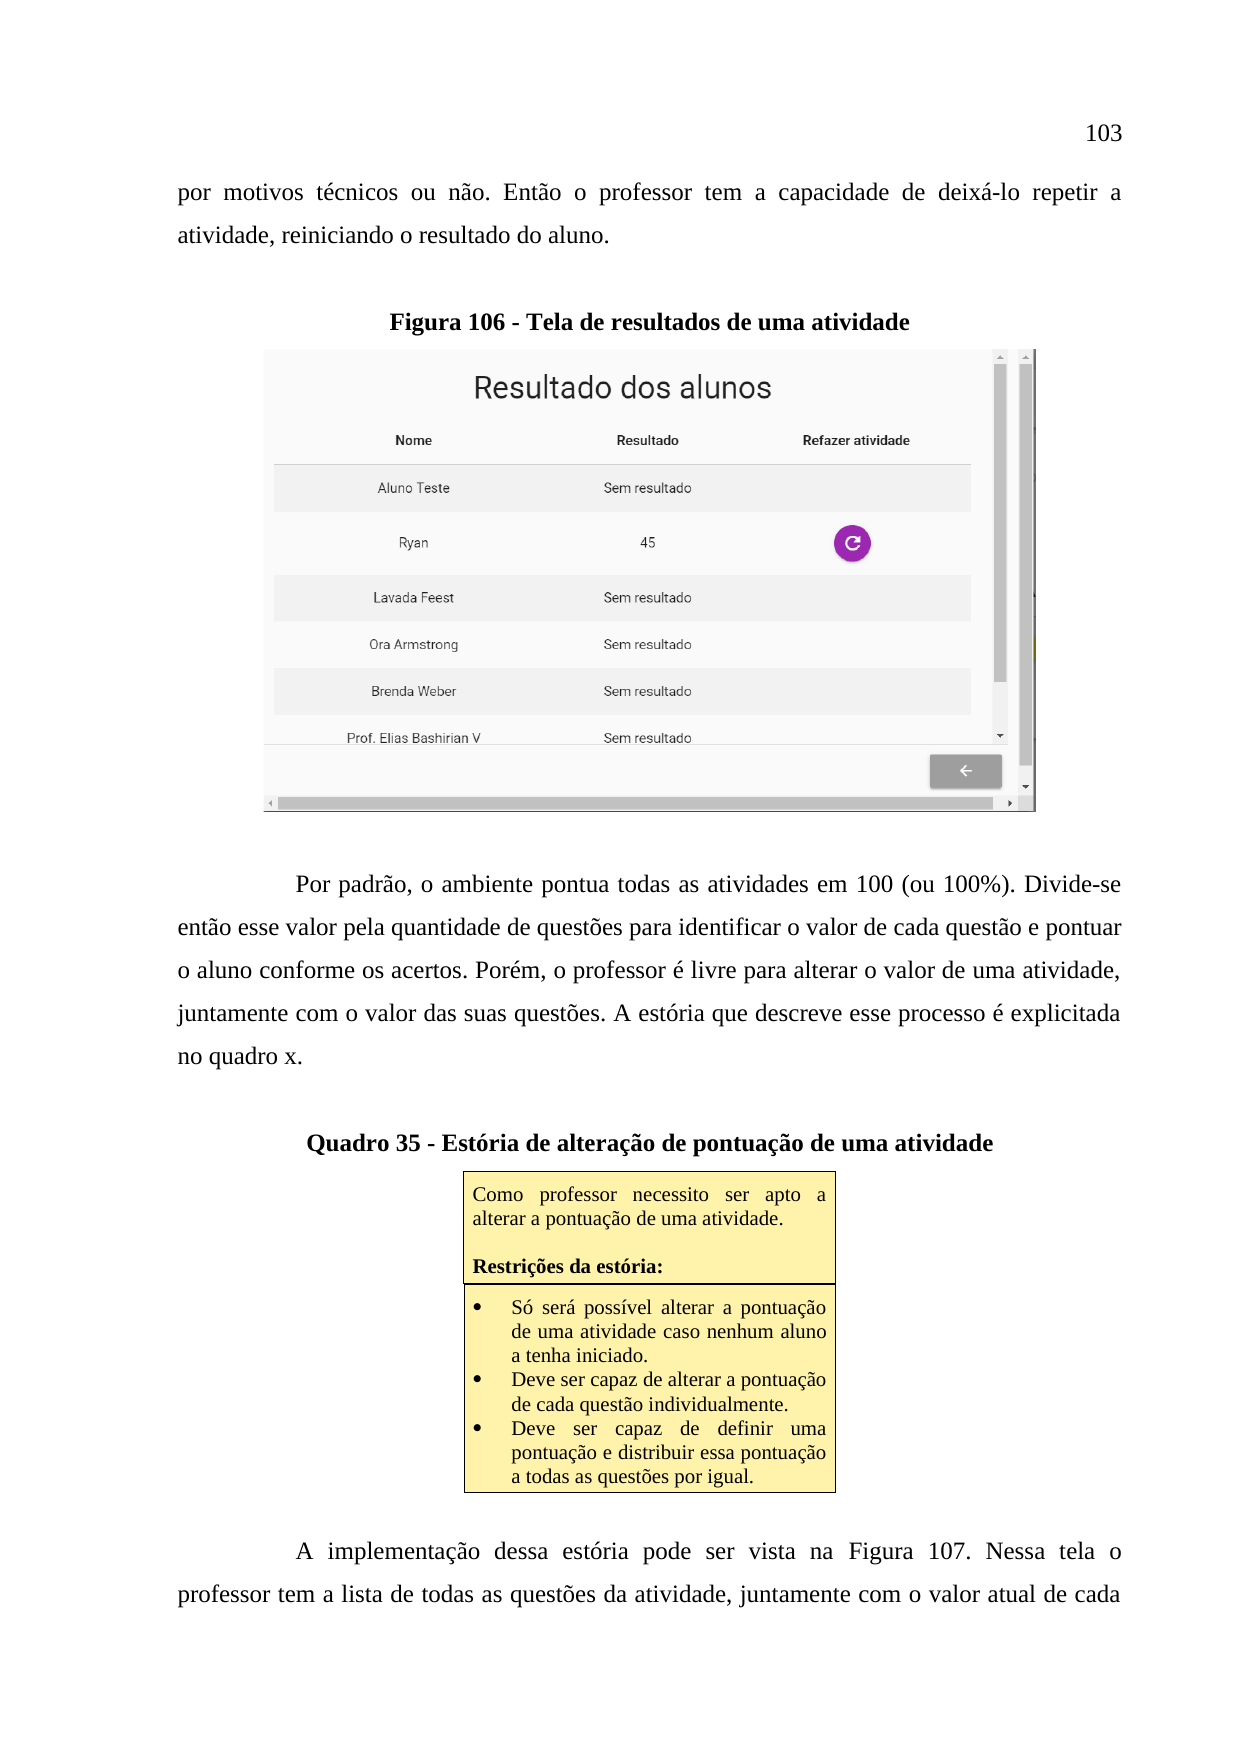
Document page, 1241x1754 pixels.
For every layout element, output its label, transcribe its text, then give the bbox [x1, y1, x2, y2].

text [177, 177, 1122, 249]
list Deve ser capaz de alterar a pontuação de cada questão individualmente. [465, 1356, 835, 1404]
text Restrições da estória: [464, 1243, 835, 1283]
picture [263, 349, 1036, 812]
list Deve ser capaz de definir uma pontuação e distribuir essa pontuação a todas as questões por igual. [465, 1404, 835, 1492]
text Como professor necessito ser apto a alterar a pontuação de uma atividade. [464, 1172, 835, 1219]
list Só será possível alterar a pontuação de uma atividade caso nenhum aluno a tenha iniciado. [465, 1285, 835, 1356]
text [177, 1536, 1122, 1608]
text Por padrão, o ambiente pontua todas as atividades em 100 (ou 100%). Divide-se então esse valor pela quantidade de questões para identificar o valor de cada questão e pontuar o aluno conforme os acertos. Porém, o professor é livre para alterar o valor de uma atividade, juntamente com o valor das suas questões. A estória que descreve esse processo é explicitada no quadro x. [177, 869, 1122, 1070]
